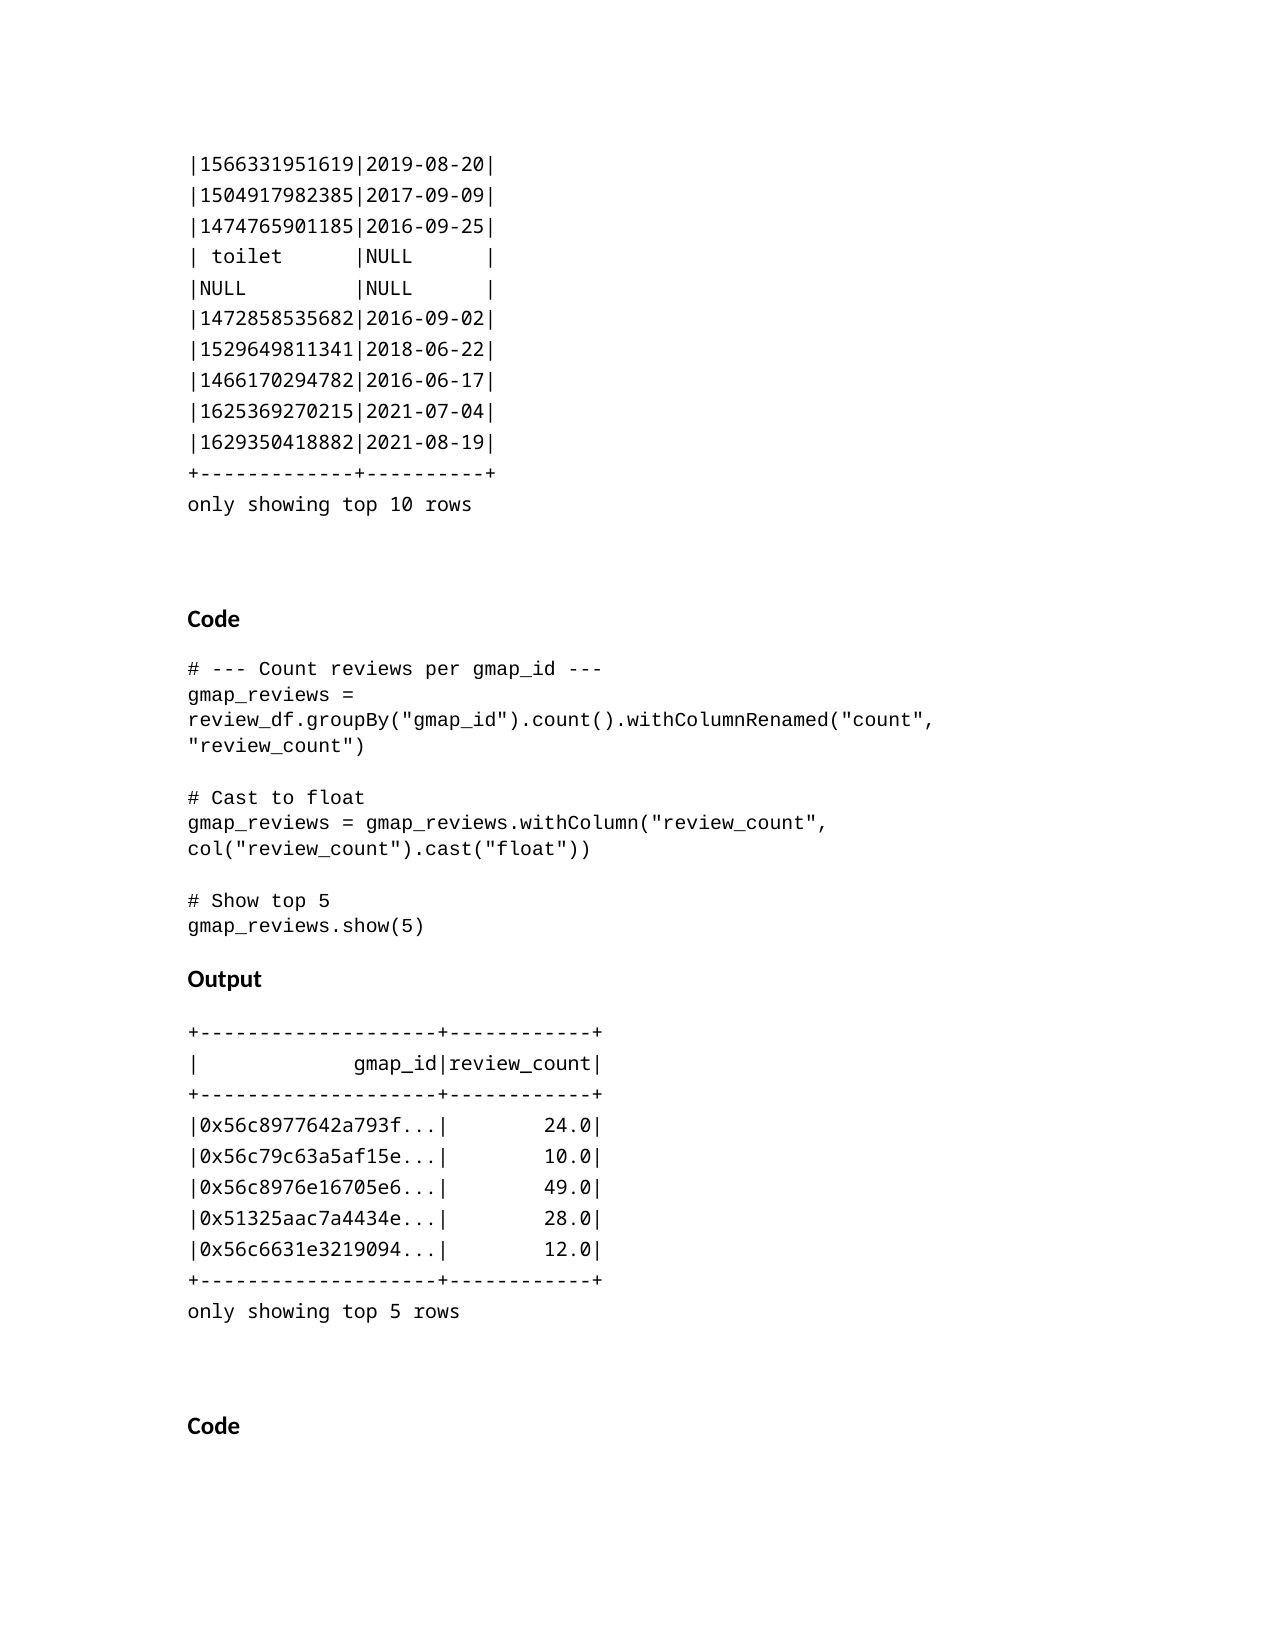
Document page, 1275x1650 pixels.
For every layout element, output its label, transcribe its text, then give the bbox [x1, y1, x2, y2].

text # --- Count reviews per gmap_id --- gmap_reviews = review_df.groupBy("gmap_id").count().withColumnRenamed("count", "review_count") # Cast to float gmap_reviews = gmap_reviews.withColumn("review_count", col("review_count").cast("float")) # Show top 5 gmap_reviews.show(5) [187, 659, 1087, 939]
text Output [187, 963, 1087, 993]
text +--------------------+------------+ | gmap_id|review_count| +--------------------+------------+ |0x56c8977642a793f...| 24.0| |0x56c79c63a5af15e...| 10.0| |0x56c8976e16705e6...| 49.0| |0x51325aac7a4434e...| 28.0| |0x56c6631e3219094...| 12.0| +--------------------+------------+ only showing top 5 rows [187, 1019, 1087, 1385]
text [187, 150, 1087, 578]
text Code [187, 1410, 1087, 1440]
text Code [187, 603, 1087, 634]
